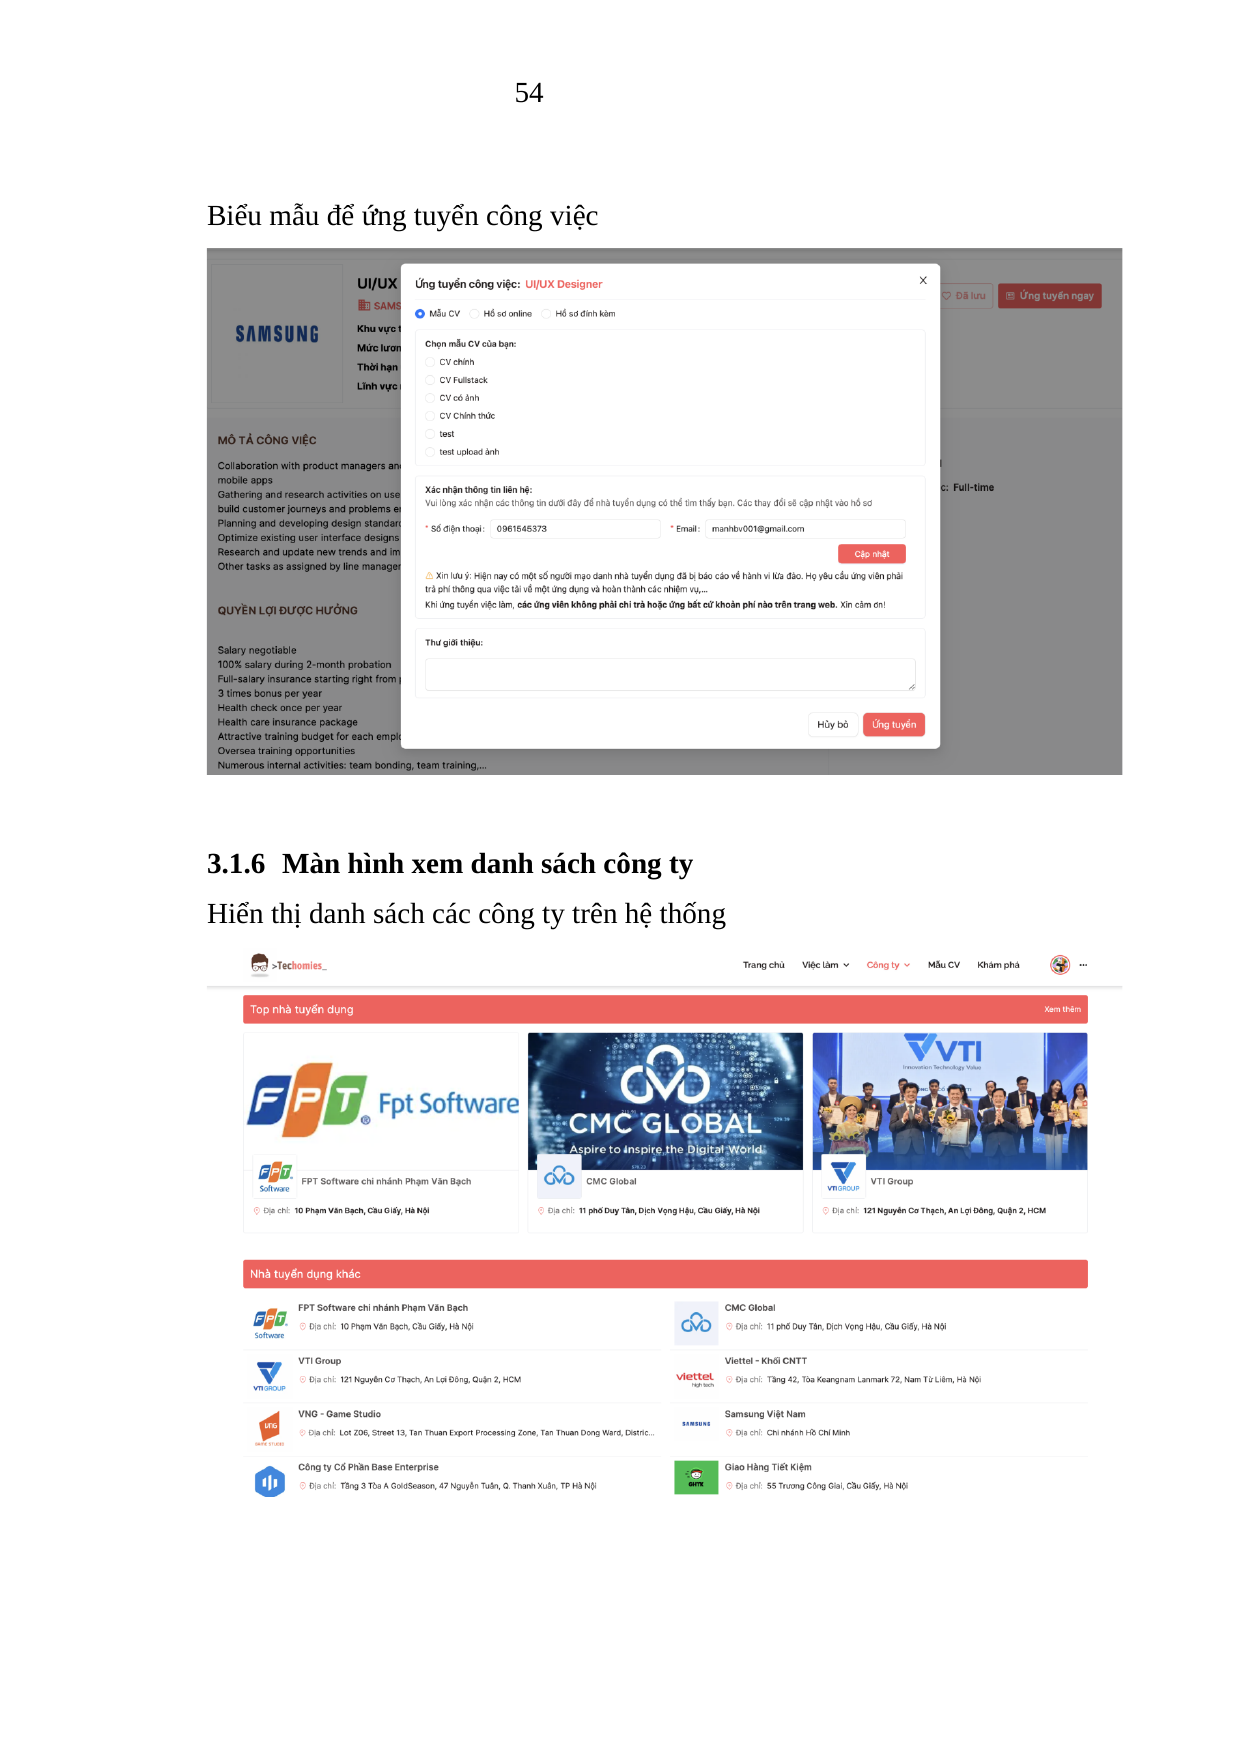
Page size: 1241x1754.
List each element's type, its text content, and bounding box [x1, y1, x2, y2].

picture [206, 946, 1123, 1497]
subtitle Màn hình xem danh sách công ty [207, 846, 1122, 879]
text Hiển thị danh sách các công ty trên hệ thống [207, 896, 1122, 930]
picture [206, 248, 1123, 775]
text Biểu mẫu để ứng tuyển công việc [207, 198, 1122, 232]
